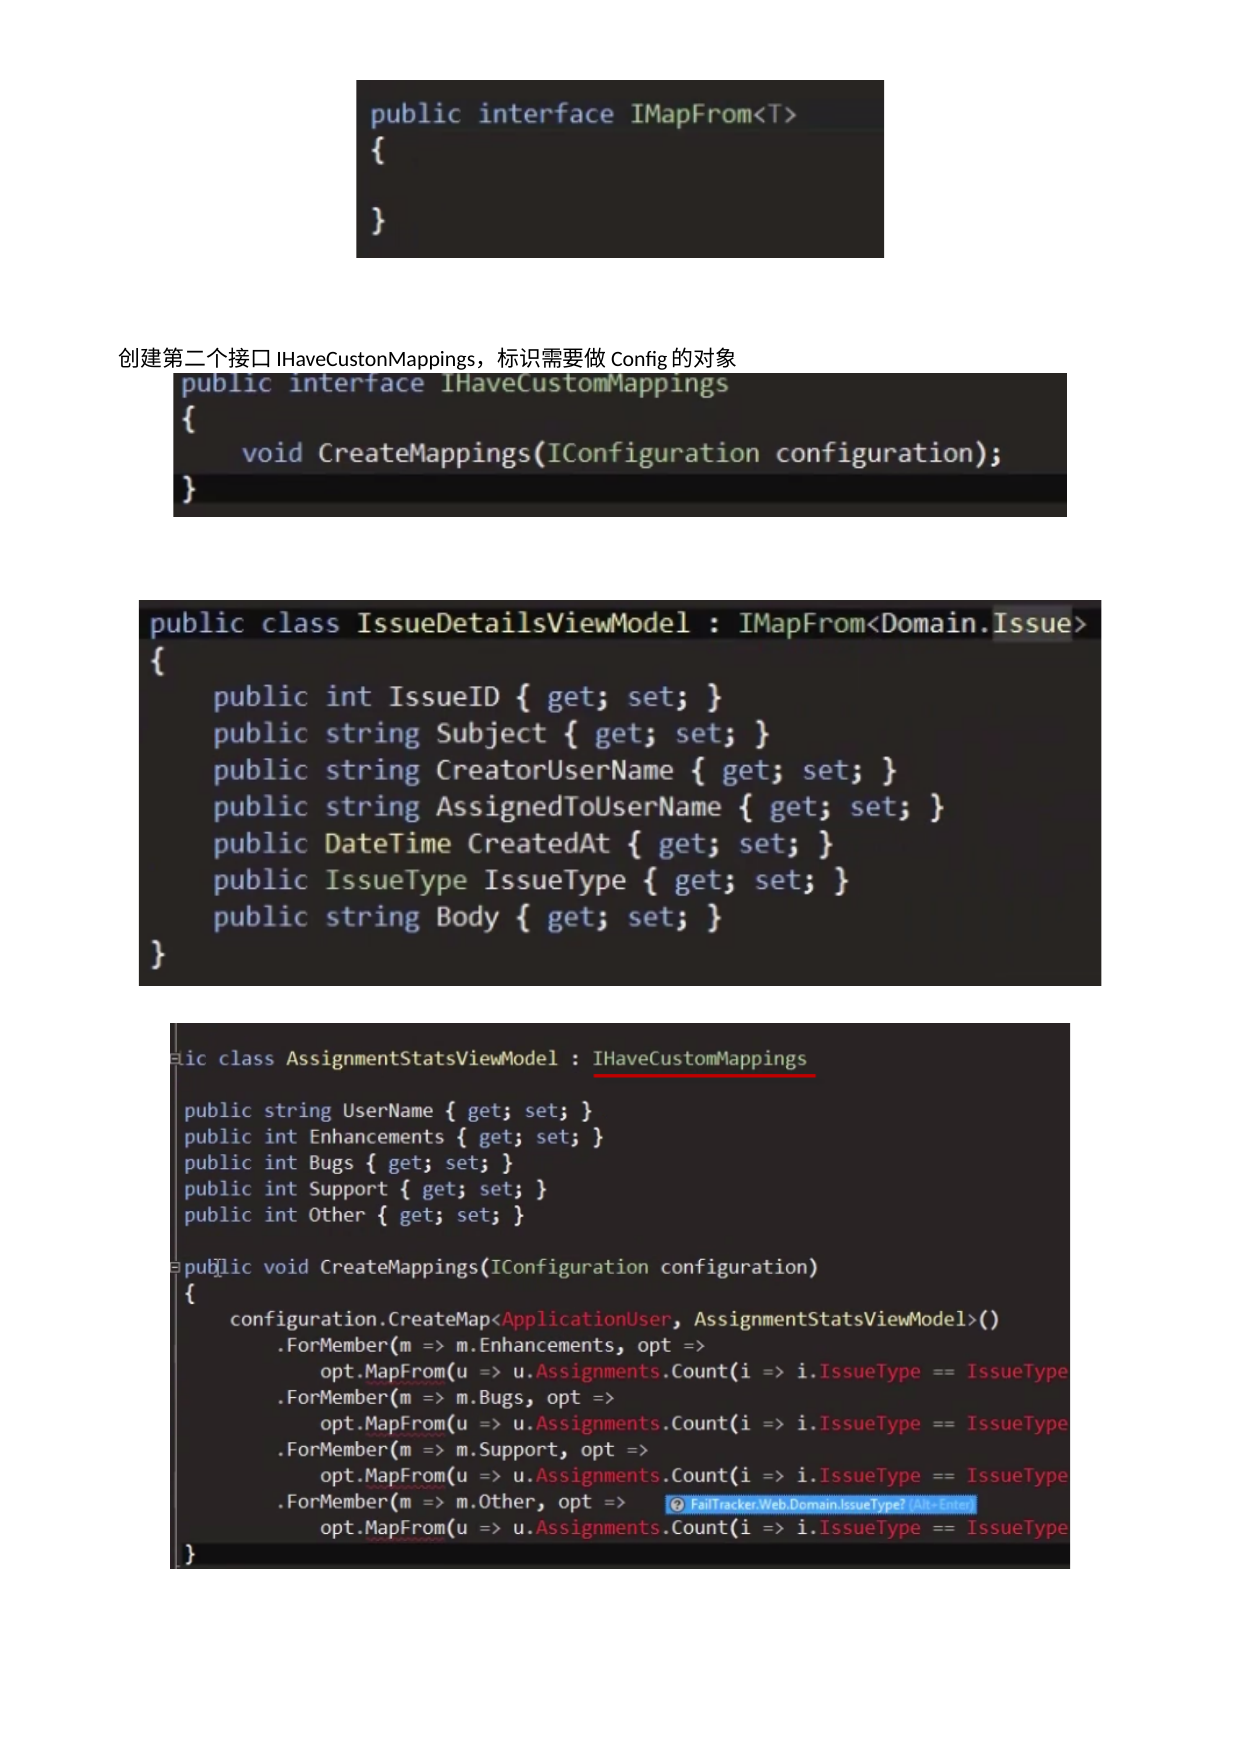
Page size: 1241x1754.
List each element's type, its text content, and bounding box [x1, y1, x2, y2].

picture [138, 600, 1102, 986]
text 创建第二个接口IHaveCustonMappings，标识需要做Config的对象 [75, 341, 1165, 373]
picture [173, 373, 1067, 517]
picture [170, 1023, 1071, 1569]
picture [356, 80, 885, 258]
